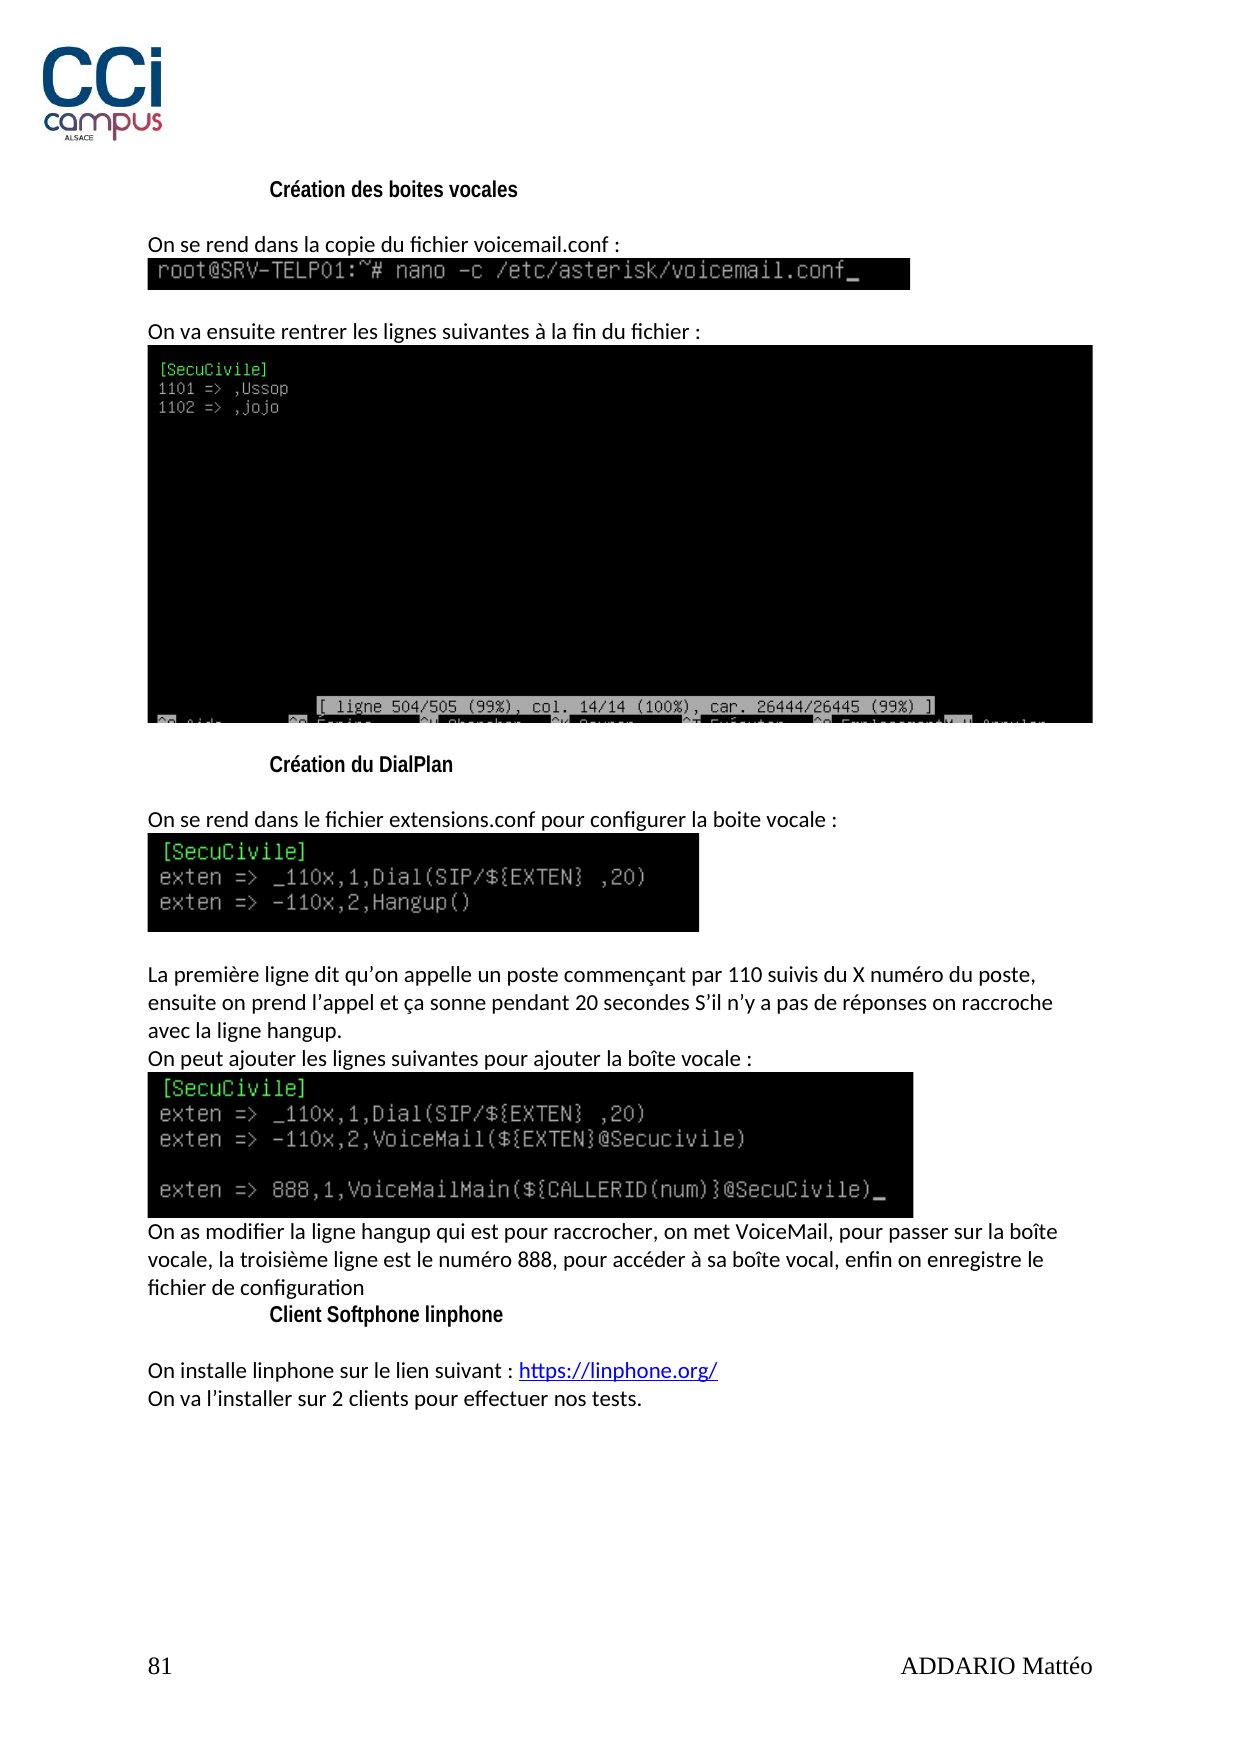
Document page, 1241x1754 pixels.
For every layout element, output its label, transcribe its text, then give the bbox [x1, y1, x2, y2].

picture [147, 833, 700, 932]
subtitle Création des boites vocales [269, 176, 1093, 202]
subtitle Client Softphone linphone [269, 1301, 1093, 1328]
text On installe linphone sur le lien suivant : https://linphone.org/ [148, 1356, 1093, 1384]
picture [147, 345, 1093, 723]
text On peut ajouter les lignes suivantes pour ajouter la boîte vocale : [148, 1044, 1093, 1072]
picture [35, 26, 182, 148]
text On se rend dans le fichier extensions.conf pour configurer la boite vocale : [148, 805, 1093, 833]
text On as modifier la ligne hangup qui est pour raccrocher, on met VoiceMail, pour passer sur la boîte vocale, la troisième ligne est le numéro 888, pour accéder à sa boîte vocal, enfin on enregistre le fichier de configuration [148, 1217, 1093, 1301]
subtitle Création du DialPlan [269, 751, 1093, 777]
picture [147, 258, 911, 290]
text On va l’installer sur 2 clients pour effectuer nos tests. [148, 1384, 1093, 1412]
text On va ensuite rentrer les lignes suivantes à la fin du fichier : [148, 317, 1093, 345]
text On se rend dans la copie du fichier voicemail.conf : [148, 230, 1093, 258]
picture [147, 1072, 914, 1218]
text La première ligne dit qu’on appelle un poste commençant par 110 suivis du X numéro du poste, ensuite on prend l’appel et ça sonne pendant 20 secondes S’il n’y a pas de réponses on raccroche avec la ligne hangup. [148, 960, 1093, 1044]
